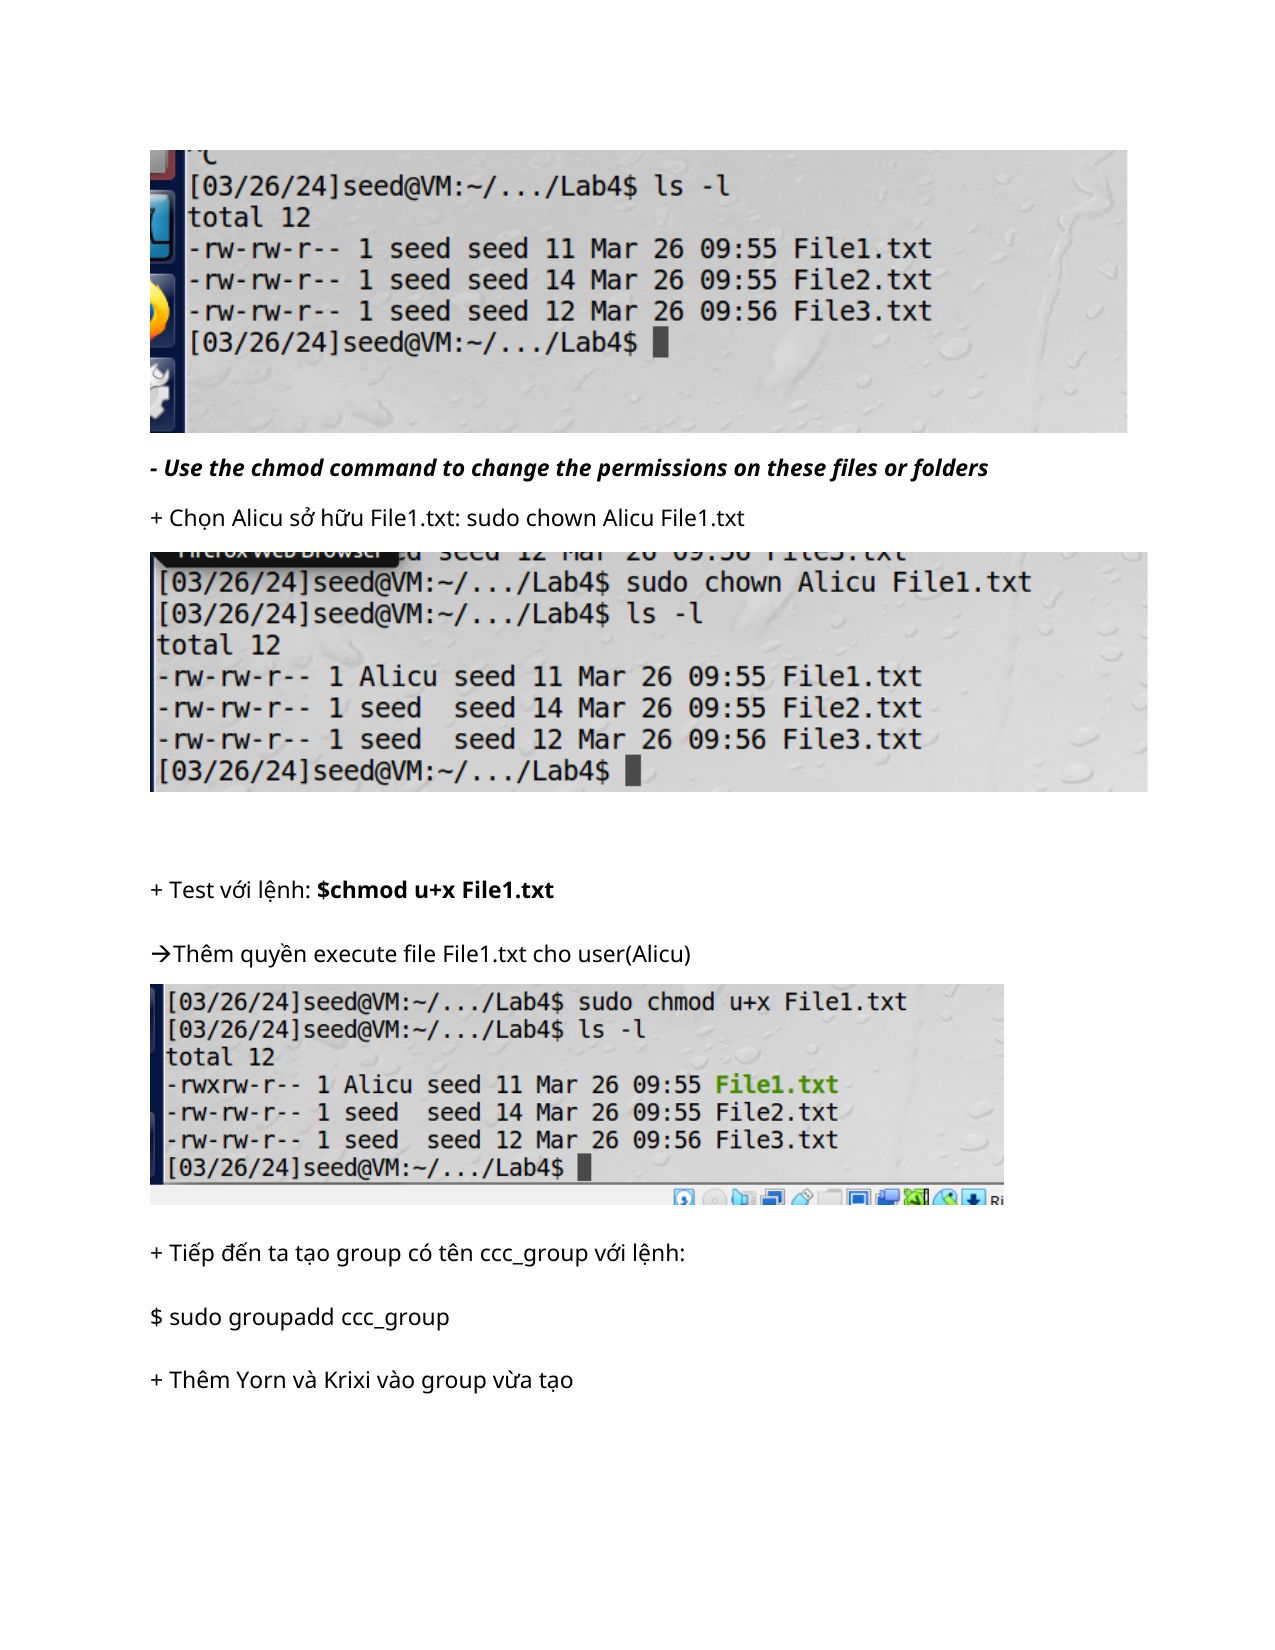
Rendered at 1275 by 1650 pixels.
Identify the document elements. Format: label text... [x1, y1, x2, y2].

text + Thêm Yorn và Krixi vào group vừa tạo [150, 1364, 1125, 1395]
text + Chọn Alicu sở hữu File1.txt: sudo chown Alicu File1.txt [150, 502, 1125, 533]
picture [150, 150, 1128, 433]
picture [150, 984, 1004, 1205]
text $ sudo groupadd ccc_group [150, 1301, 1125, 1332]
list Thêm quyền execute file File1.txt cho user(Alicu) [150, 938, 1125, 969]
picture [150, 552, 1148, 792]
text + Test với lệnh: $chmod u+x File1.txt [150, 874, 1125, 906]
text + Tiếp đến ta tạo group có tên ccc_group với lệnh: [150, 1237, 1125, 1268]
text - Use the chmod command to change the permissions on these files or folders [150, 452, 1125, 483]
